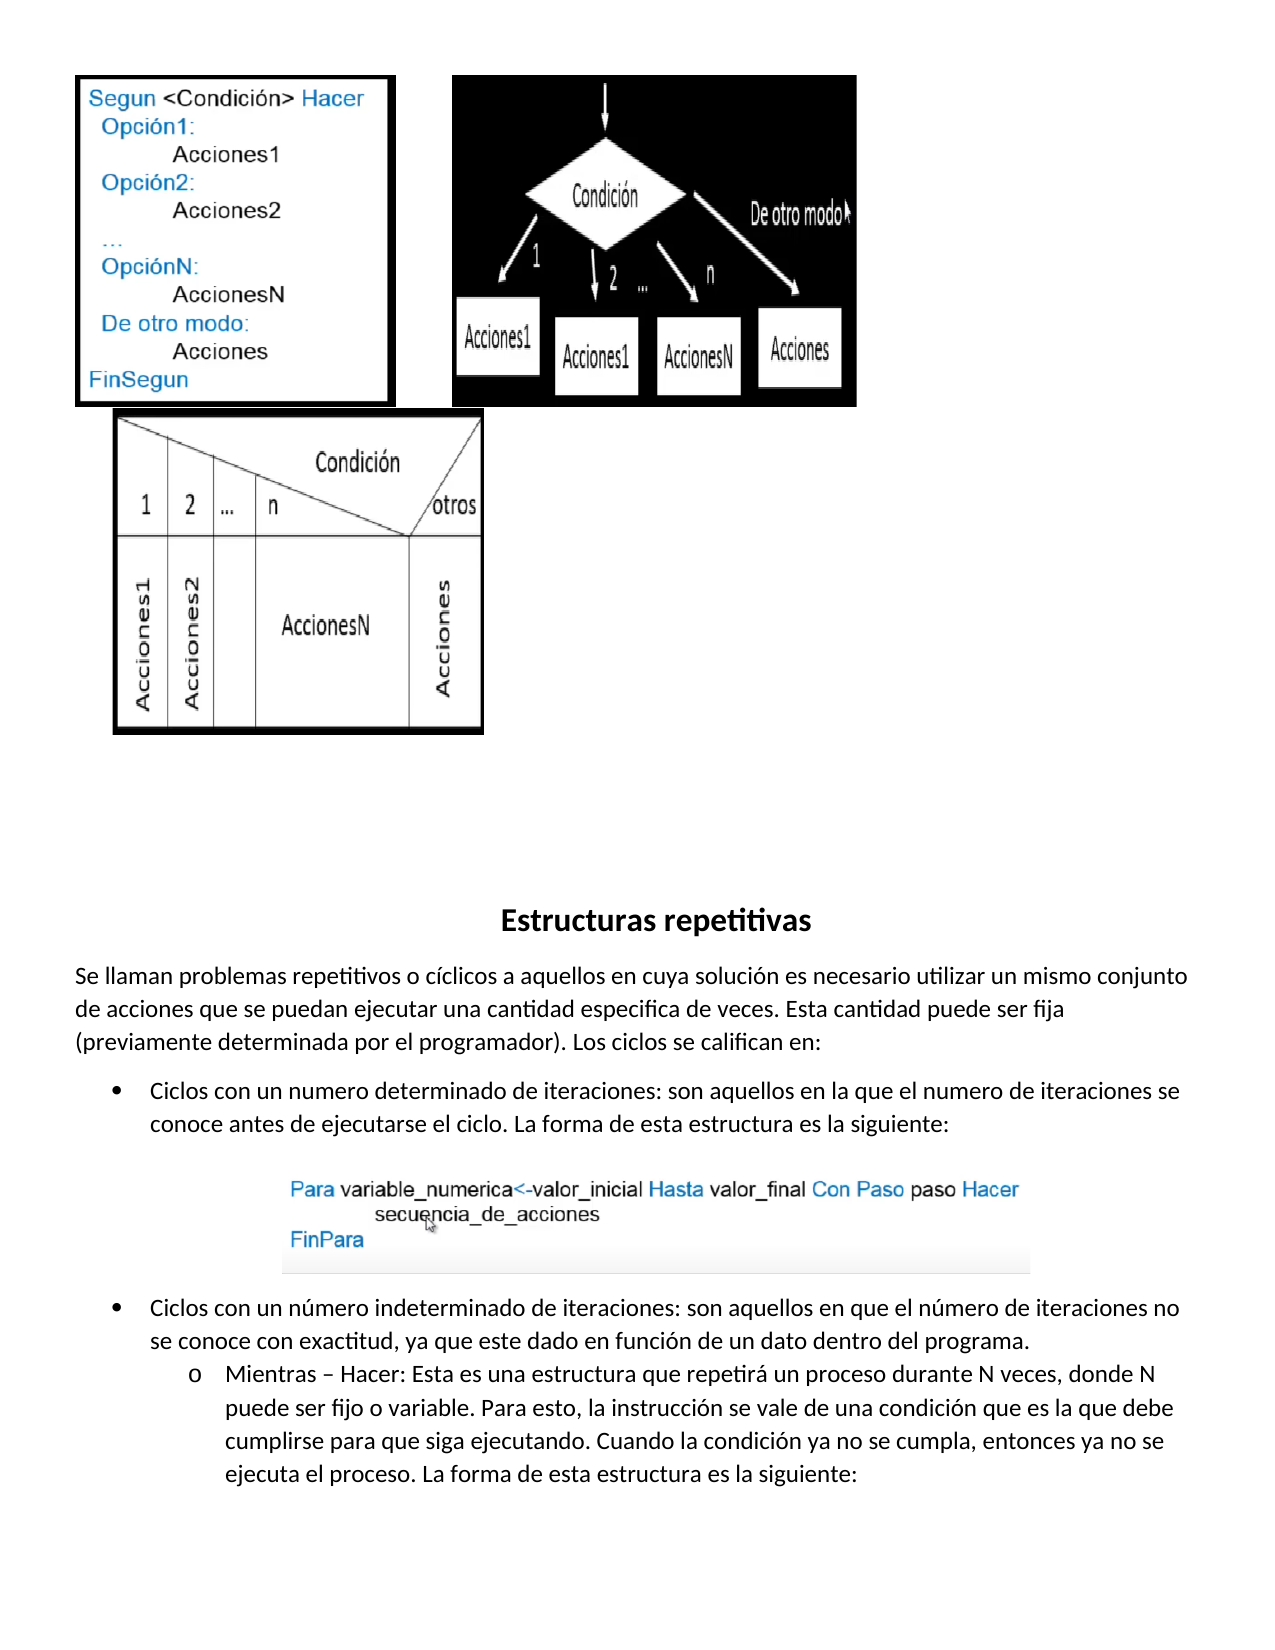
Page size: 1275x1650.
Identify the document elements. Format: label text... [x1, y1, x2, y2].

picture [112, 408, 484, 735]
picture [282, 1157, 1031, 1274]
list Ciclos con un numero determinado de iteraciones: son aquellos en la que el numero de iteraciones se conoce antes de ejecutarse el ciclo. La forma de esta estructura es la siguiente: [112, 1075, 1200, 1139]
picture [75, 75, 396, 407]
list Mientras – Hacer: Esta es una estructura que repetirá un proceso durante N veces, donde N puede ser fijo o variable. Para esto, la instrucción se vale de una condición que es la que debe cumplirse para que siga ejecutando. Cuando la condición ya no se cumpla, entonces ya no se ejecuta el proceso. La forma de esta estructura es la siguiente: [187, 1358, 1200, 1489]
picture [452, 75, 857, 407]
text Se llaman problemas repetitivos o cíclicos a aquellos en cuya solución es necesario utilizar un mismo conjunto de acciones que se puedan ejecutar una cantidad especifica de veces. Esta cantidad puede ser fija (previamente determinada por el programador). Los ciclos se califican en: [75, 960, 1200, 1056]
list Ciclos con un número indeterminado de iteraciones: son aquellos en que el número de iteraciones no se conoce con exactitud, ya que este dado en función de un dato dentro del programa. [112, 1292, 1200, 1356]
text Estructuras repetitivas [112, 899, 1200, 940]
